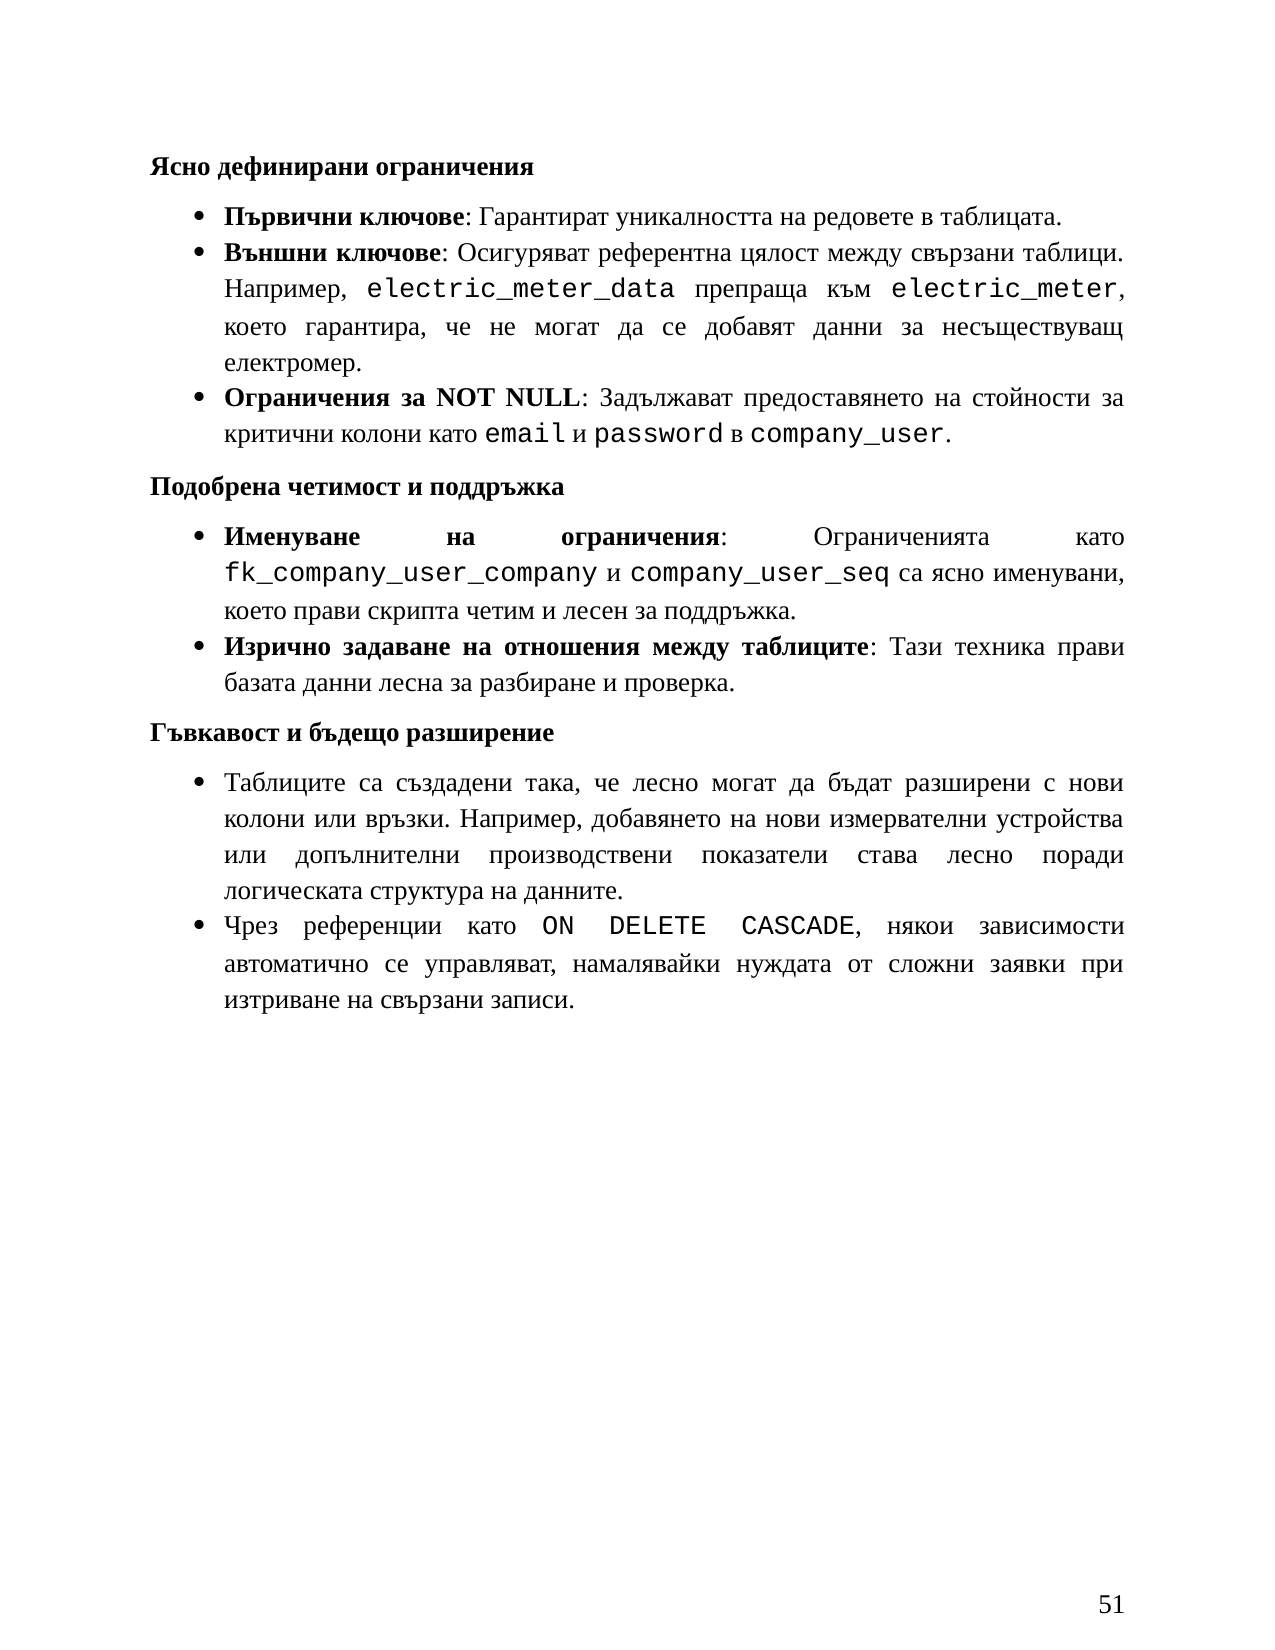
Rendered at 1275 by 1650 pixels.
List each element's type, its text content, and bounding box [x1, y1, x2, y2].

list Чрез референции като ON DELETE CASCADE, някои зависимости автоматично се управляват, намалявайки нуждата от сложни заявки при изтриване на свързани записи. [194, 909, 1125, 1014]
list Външни ключове: Осигуряват референтна цялост между свързани таблици. Например, electric_meter_data препраща към electric_meter, което гарантира, че не могат да се добавят данни за несъществуващ електромер. [194, 236, 1125, 377]
list Изрично задаване на отношения между таблиците: Тази техника прави базата данни лесна за разбиране и проверка. [194, 630, 1125, 697]
list Именуване на ограничения: Ограниченията като fk_company_user_company и company_user_seq са ясно именувани, което прави скрипта четим и лесен за поддръжка. [194, 521, 1125, 626]
text Подобрена четимост и поддръжка [150, 470, 1125, 501]
text Гъвкавост и бъдещо разширение [150, 716, 1125, 747]
text Ясно дефинирани ограничения [150, 150, 1125, 181]
list Таблиците са създадени така, че лесно могат да бъдат разширени с нови колони или връзки. Например, добавянето на нови измервателни устройства или допълнителни производствени показатели става лесно поради логическата структура на данните. [194, 766, 1125, 905]
list Ограничения за NOT NULL: Задължават предоставянето на стойности за критични колони като email и password в company_user. [194, 381, 1125, 451]
list Първични ключове: Гарантират уникалността на редовете в таблицата. [194, 200, 1125, 231]
